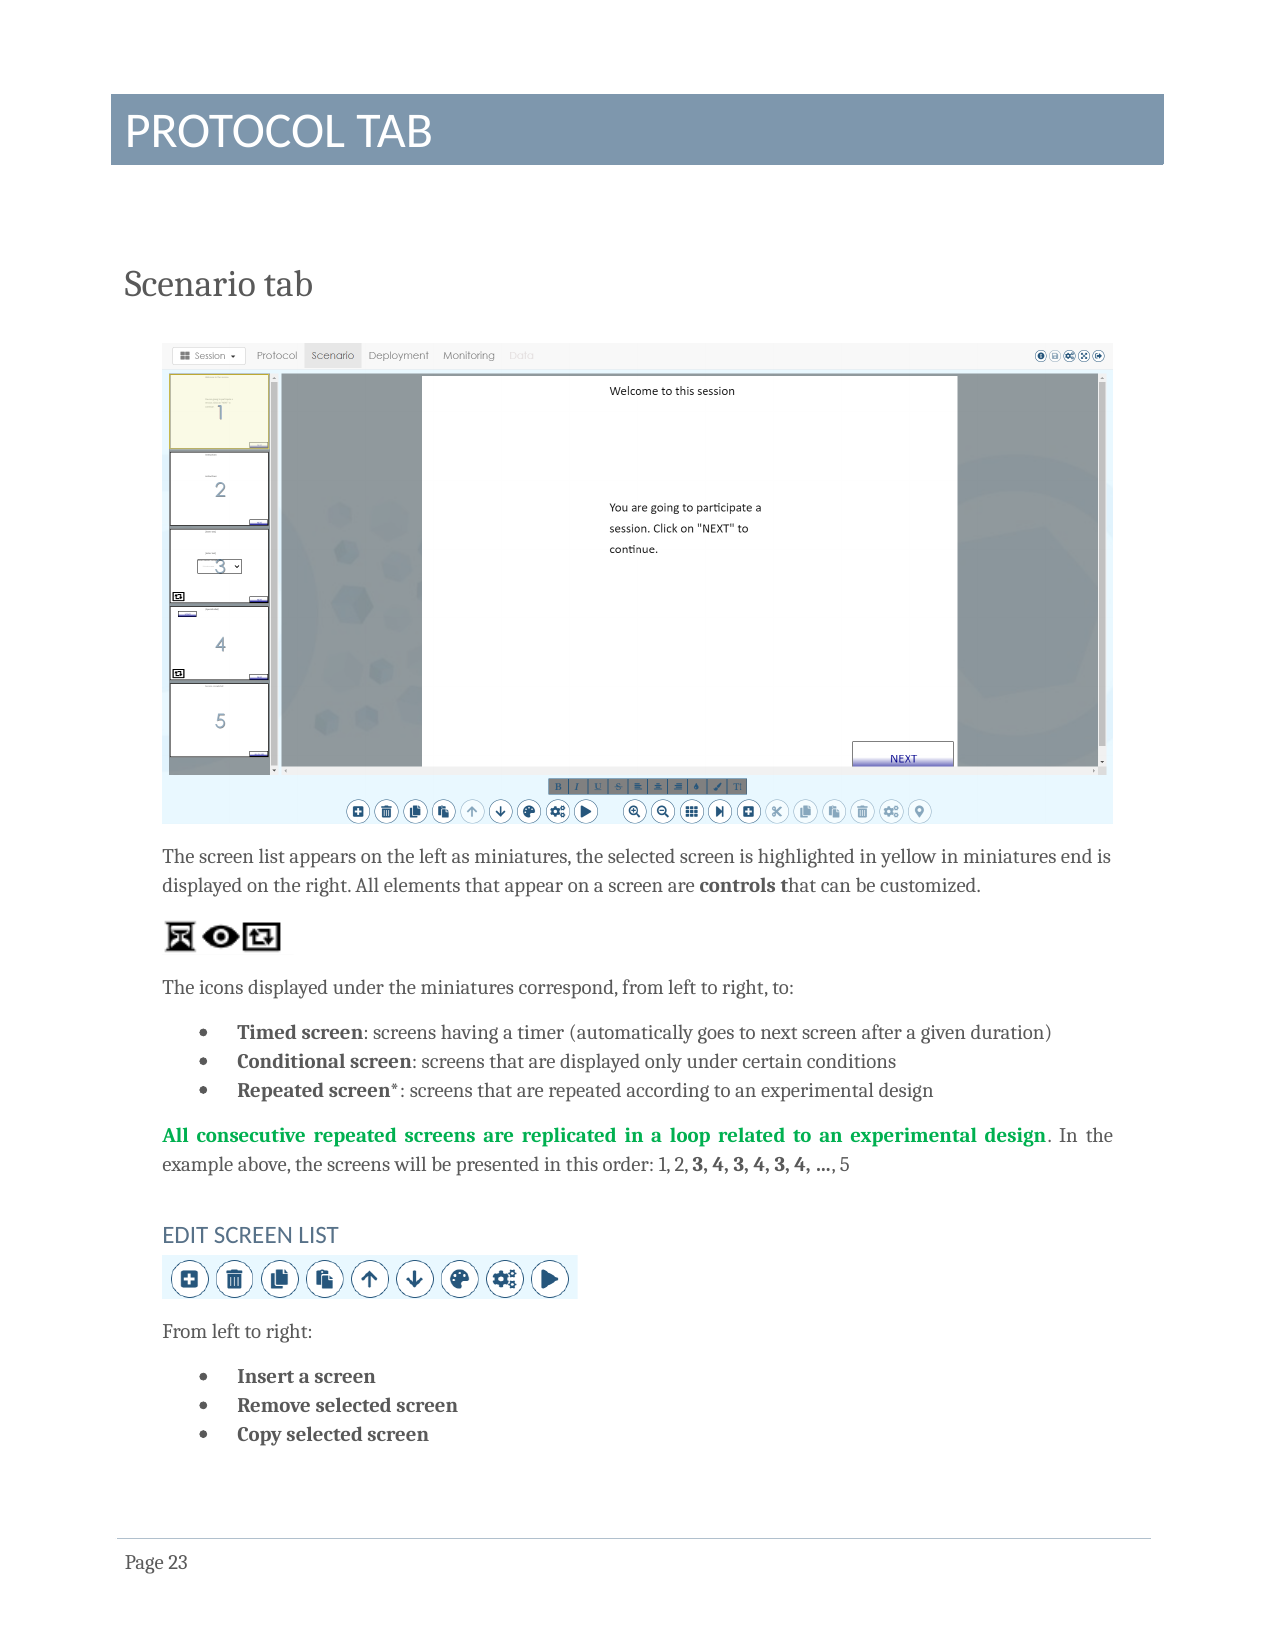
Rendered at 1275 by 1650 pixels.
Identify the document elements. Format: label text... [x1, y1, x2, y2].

text The icons displayed under the miniatures correspond, from left to right, to: [162, 976, 1113, 999]
list Repeated screen*: screens that are repeated according to an experimental design [199, 1078, 1113, 1102]
picture [162, 918, 294, 955]
text From left to right: [162, 1320, 1113, 1344]
list Conditional screen: screens that are displayed only under certain conditions [199, 1050, 1113, 1074]
list Insert a screen [199, 1365, 1113, 1389]
list Copy selected screen [199, 1423, 1113, 1447]
list Timed screen: screens having a timer (automatically goes to next screen after a given duration) [199, 1021, 1113, 1045]
subtitle Edit screen LIST [162, 1219, 1113, 1249]
list Remove selected screen [199, 1394, 1113, 1418]
subtitle Scenario tab [124, 262, 1151, 306]
text The screen list appears on the left as miniatures, the selected screen is highlighted in yellow in miniatures end is displayed on the right. All elements that appear on a screen are controls that can be customized. [162, 844, 1113, 897]
picture [162, 343, 1113, 824]
text All consecutive repeated screens are replicated in a loop related to an experimental design. In the example above, the screens will be presented in this order: 1, 2, 3, 4, 3, 4, 3, 4, …, 5 [162, 1124, 1113, 1177]
picture [162, 1255, 578, 1299]
